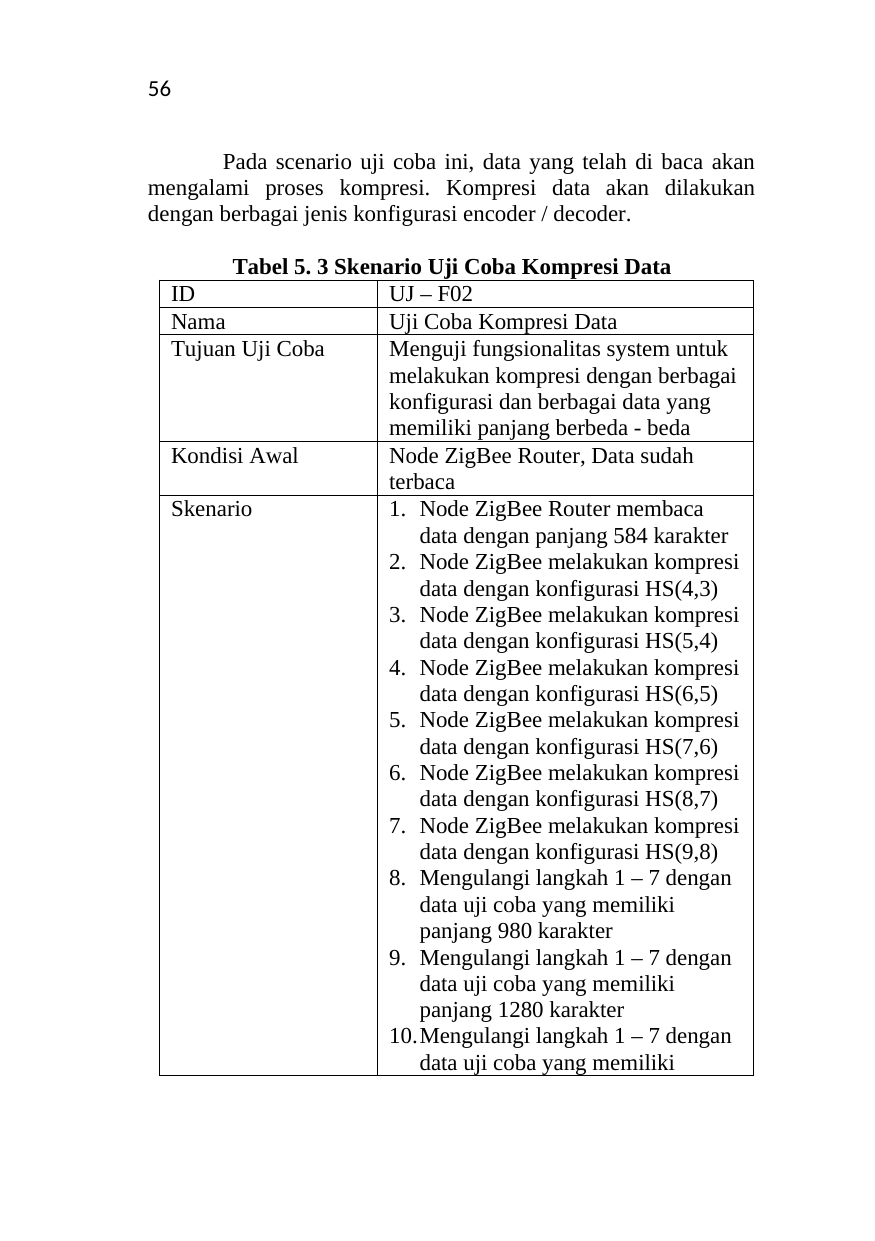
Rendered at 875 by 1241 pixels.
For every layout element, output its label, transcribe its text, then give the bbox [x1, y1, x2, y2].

table_cell Skenario [160, 496, 377, 1075]
table_cell Kondisi Awal [160, 442, 377, 494]
table_cell Uji Coba Kompresi Data [378, 308, 753, 334]
table_cell Nama [160, 308, 377, 334]
table_header UJ – F02 [378, 281, 753, 307]
table_cell Tujuan Uji Coba [160, 335, 377, 441]
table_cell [378, 496, 753, 1075]
table_header ID [160, 281, 377, 307]
table_cell Menguji fungsionalitas system untuk melakukan kompresi dengan berbagai konfigurasi dan berbagai data yang memiliki panjang berbeda - beda [378, 335, 753, 441]
text Pada scenario uji coba ini, data yang telah di baca akan mengalami proses kompresi. Kompresi data akan dilakukan dengan berbagai jenis konfigurasi encoder / decoder. [148, 148, 756, 227]
table_cell Node ZigBee Router, Data sudah terbaca [378, 442, 753, 494]
